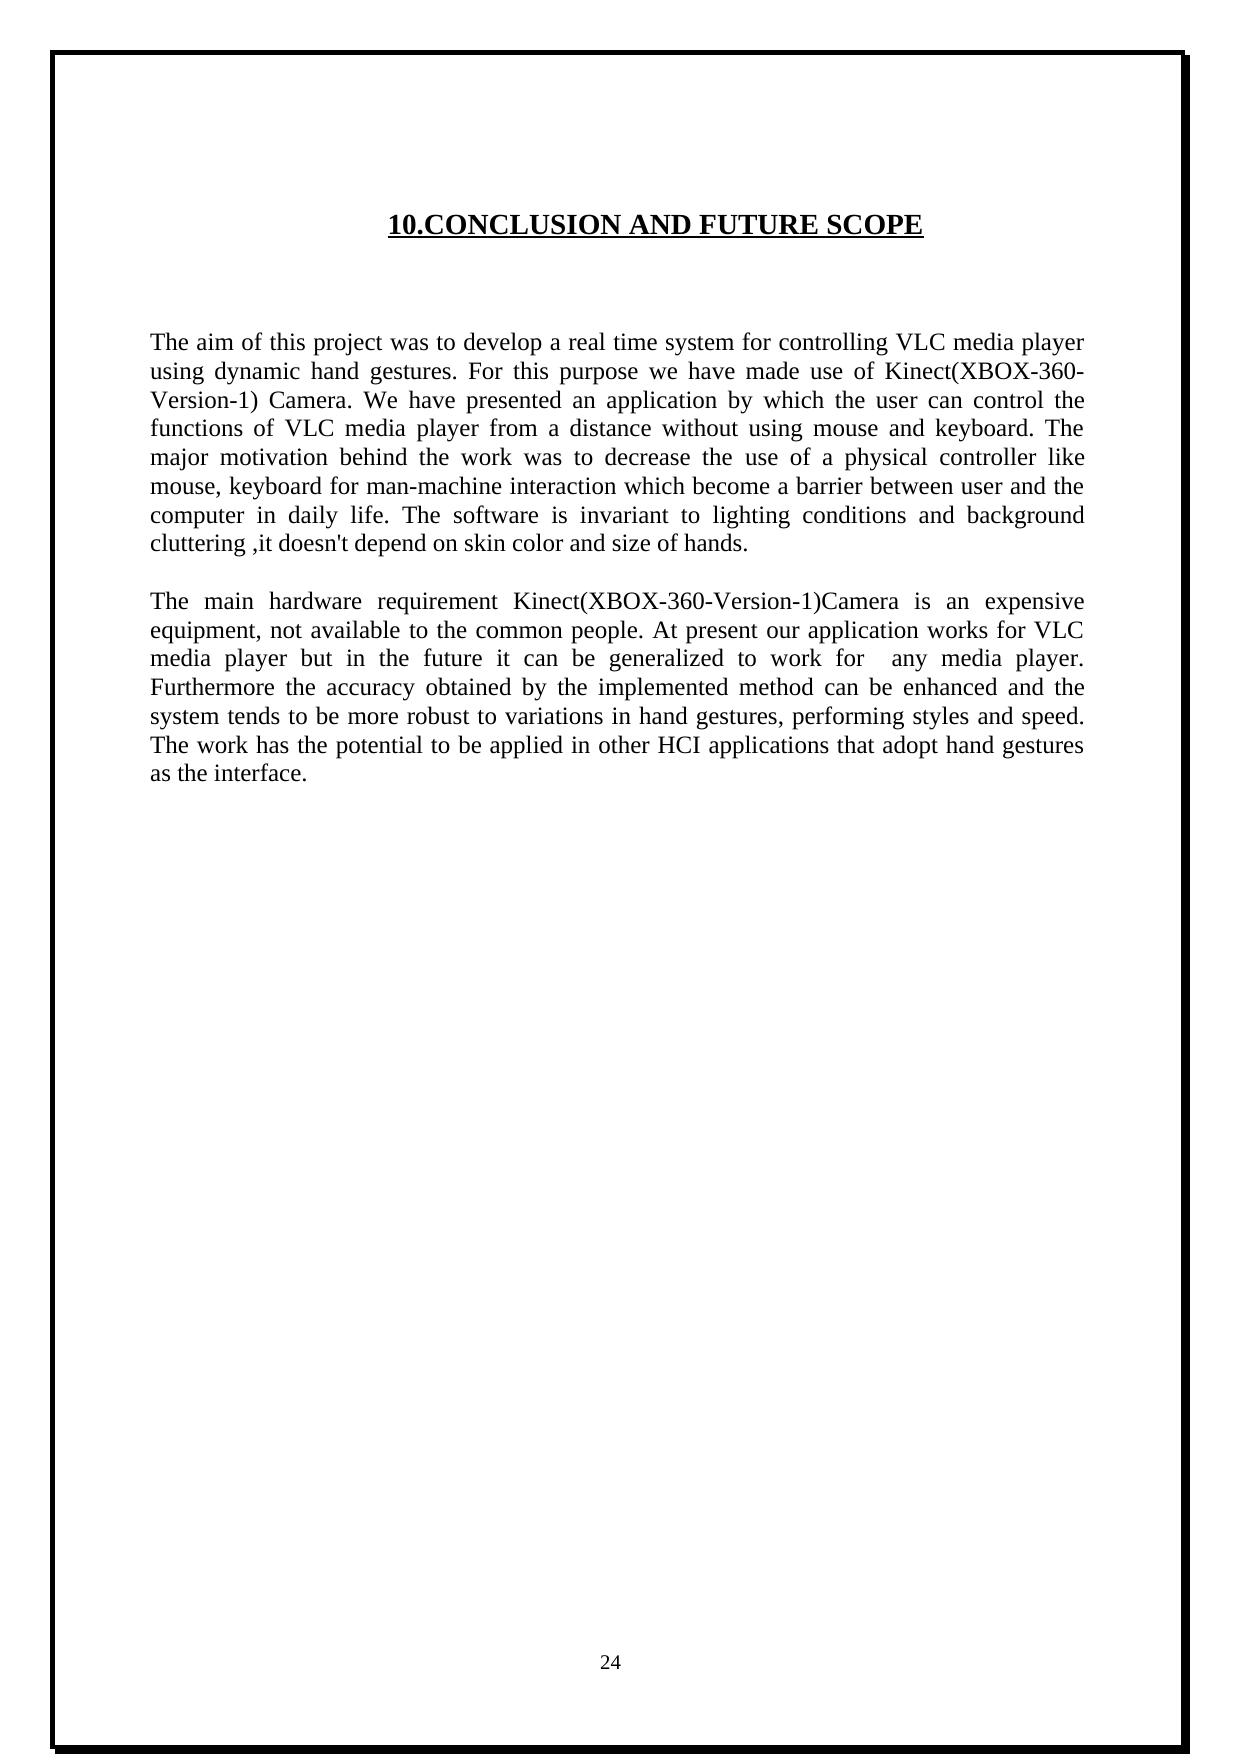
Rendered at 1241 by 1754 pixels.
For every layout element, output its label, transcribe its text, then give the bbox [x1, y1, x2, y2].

text The aim of this project was to develop a real time system for controlling VLC media player using dynamic hand gestures. For this purpose we have made use of Kinect(XBOX-360-Version-1) Camera. We have presented an application by which the user can control the functions of VLC media player from a distance without using mouse and keyboard. The major motivation behind the work was to decrease the use of a physical controller like mouse, keyboard for man-machine interaction which become a barrier between user and the computer in daily life. The software is invariant to lighting conditions and background cluttering ,it doesn't depend on skin color and size of hands. [150, 327, 1086, 557]
text The main hardware requirement Kinect(XBOX-360-Version-1)Camera is an expensive equipment, not available to the common people. At present our application works for VLC media player but in the future it can be generalized to work for any media player. Furthermore the accuracy obtained by the implemented method can be enhanced and the system tends to be more robust to variations in hand gestures, performing styles and speed. The work has the potential to be applied in other HCI applications that adopt hand gestures as the interface. [150, 586, 1086, 787]
list 10.CONCLUSION AND FUTURE SCOPE [225, 207, 1086, 241]
text 24 [150, 1650, 1086, 1674]
